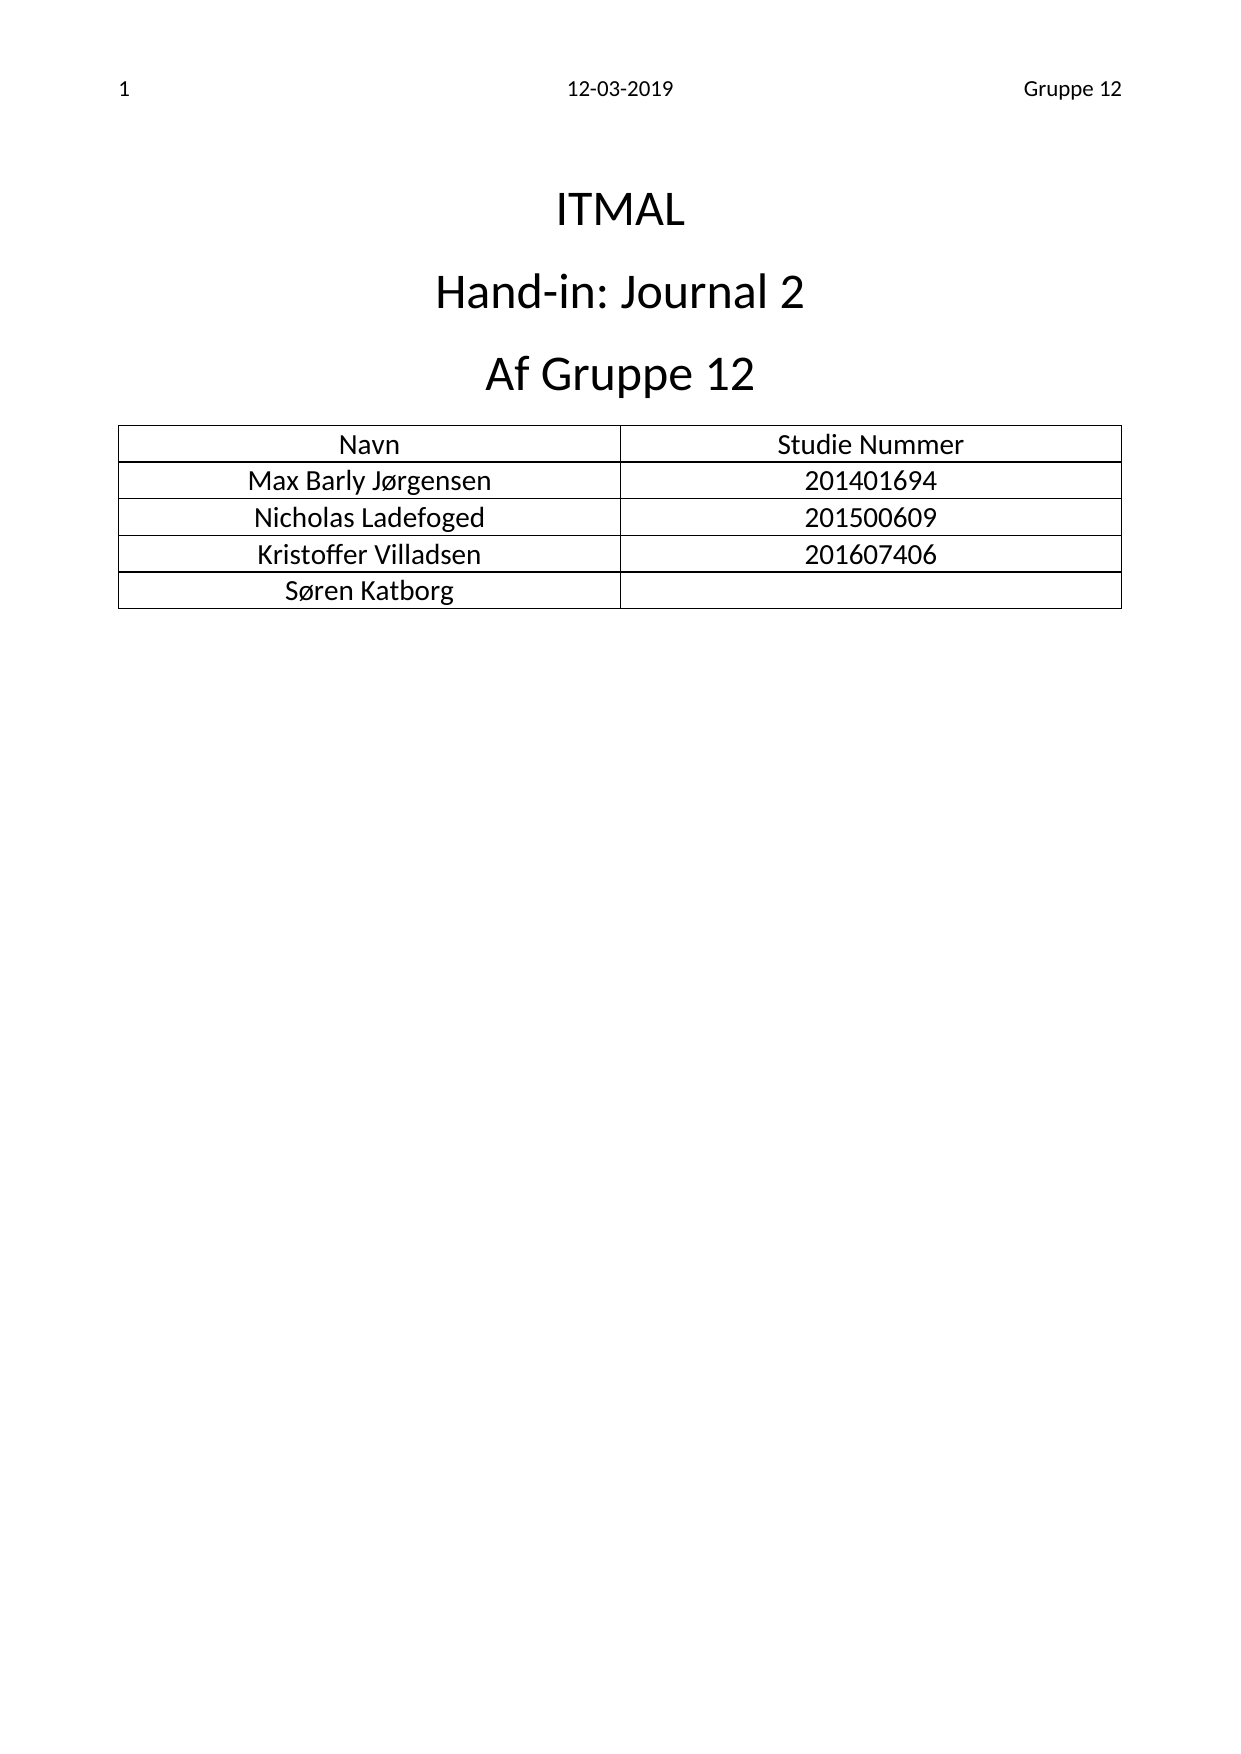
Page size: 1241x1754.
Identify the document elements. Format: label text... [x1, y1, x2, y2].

table_cell 201500609 [621, 499, 1121, 535]
table_cell Max Barly Jørgensen [119, 463, 620, 498]
text Af Gruppe 12 [118, 342, 1122, 403]
table_cell 201401694 [621, 463, 1121, 498]
table_cell Søren Katborg [119, 573, 620, 608]
table_header Studie Nummer [621, 426, 1121, 461]
table_cell Nicholas Ladefoged [119, 499, 620, 535]
table_cell Kristoffer Villadsen [119, 536, 620, 571]
text Hand-in: Journal 2 [118, 260, 1122, 321]
table_header Navn [119, 426, 620, 461]
table_cell 201607406 [621, 536, 1121, 571]
text ITMAL [118, 177, 1122, 238]
table_cell [621, 573, 1121, 608]
